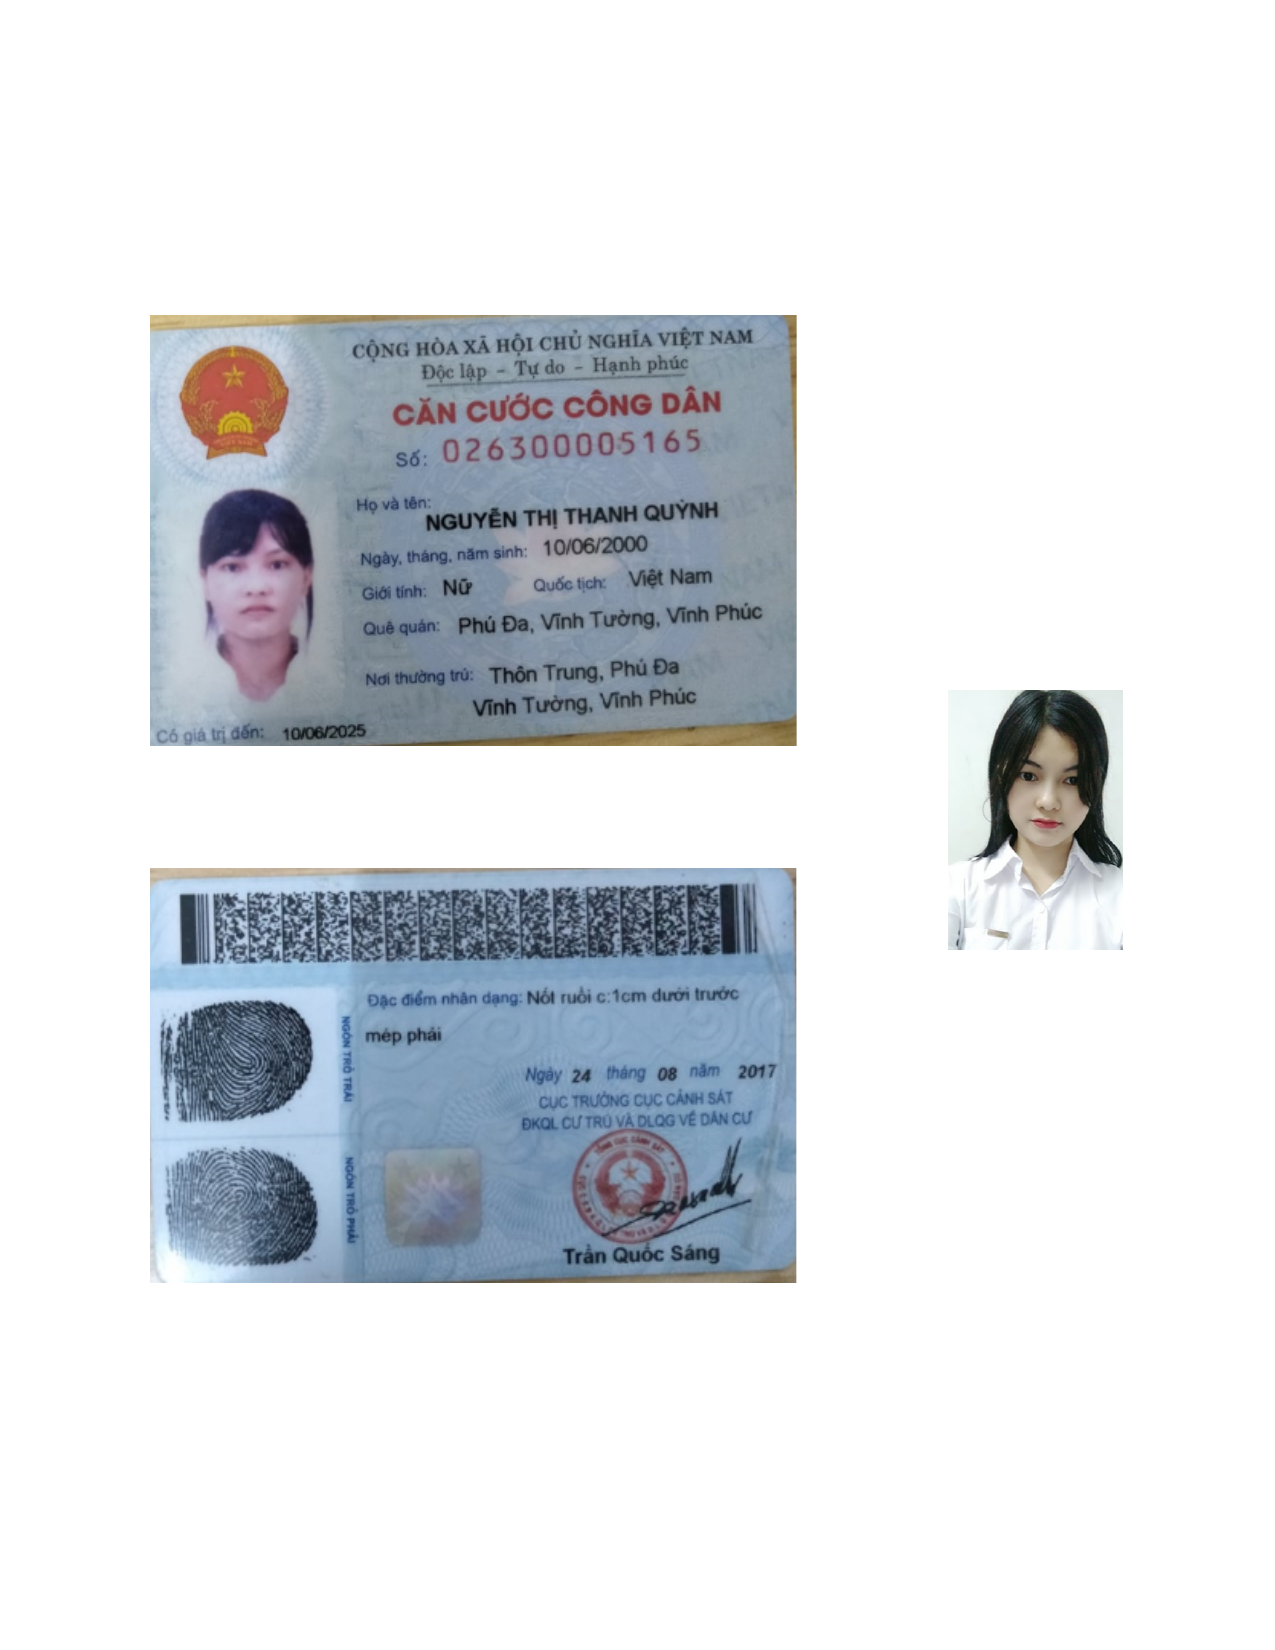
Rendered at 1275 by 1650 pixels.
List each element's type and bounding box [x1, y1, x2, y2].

picture [150, 868, 797, 1283]
picture [947, 690, 1123, 950]
picture [150, 315, 797, 746]
